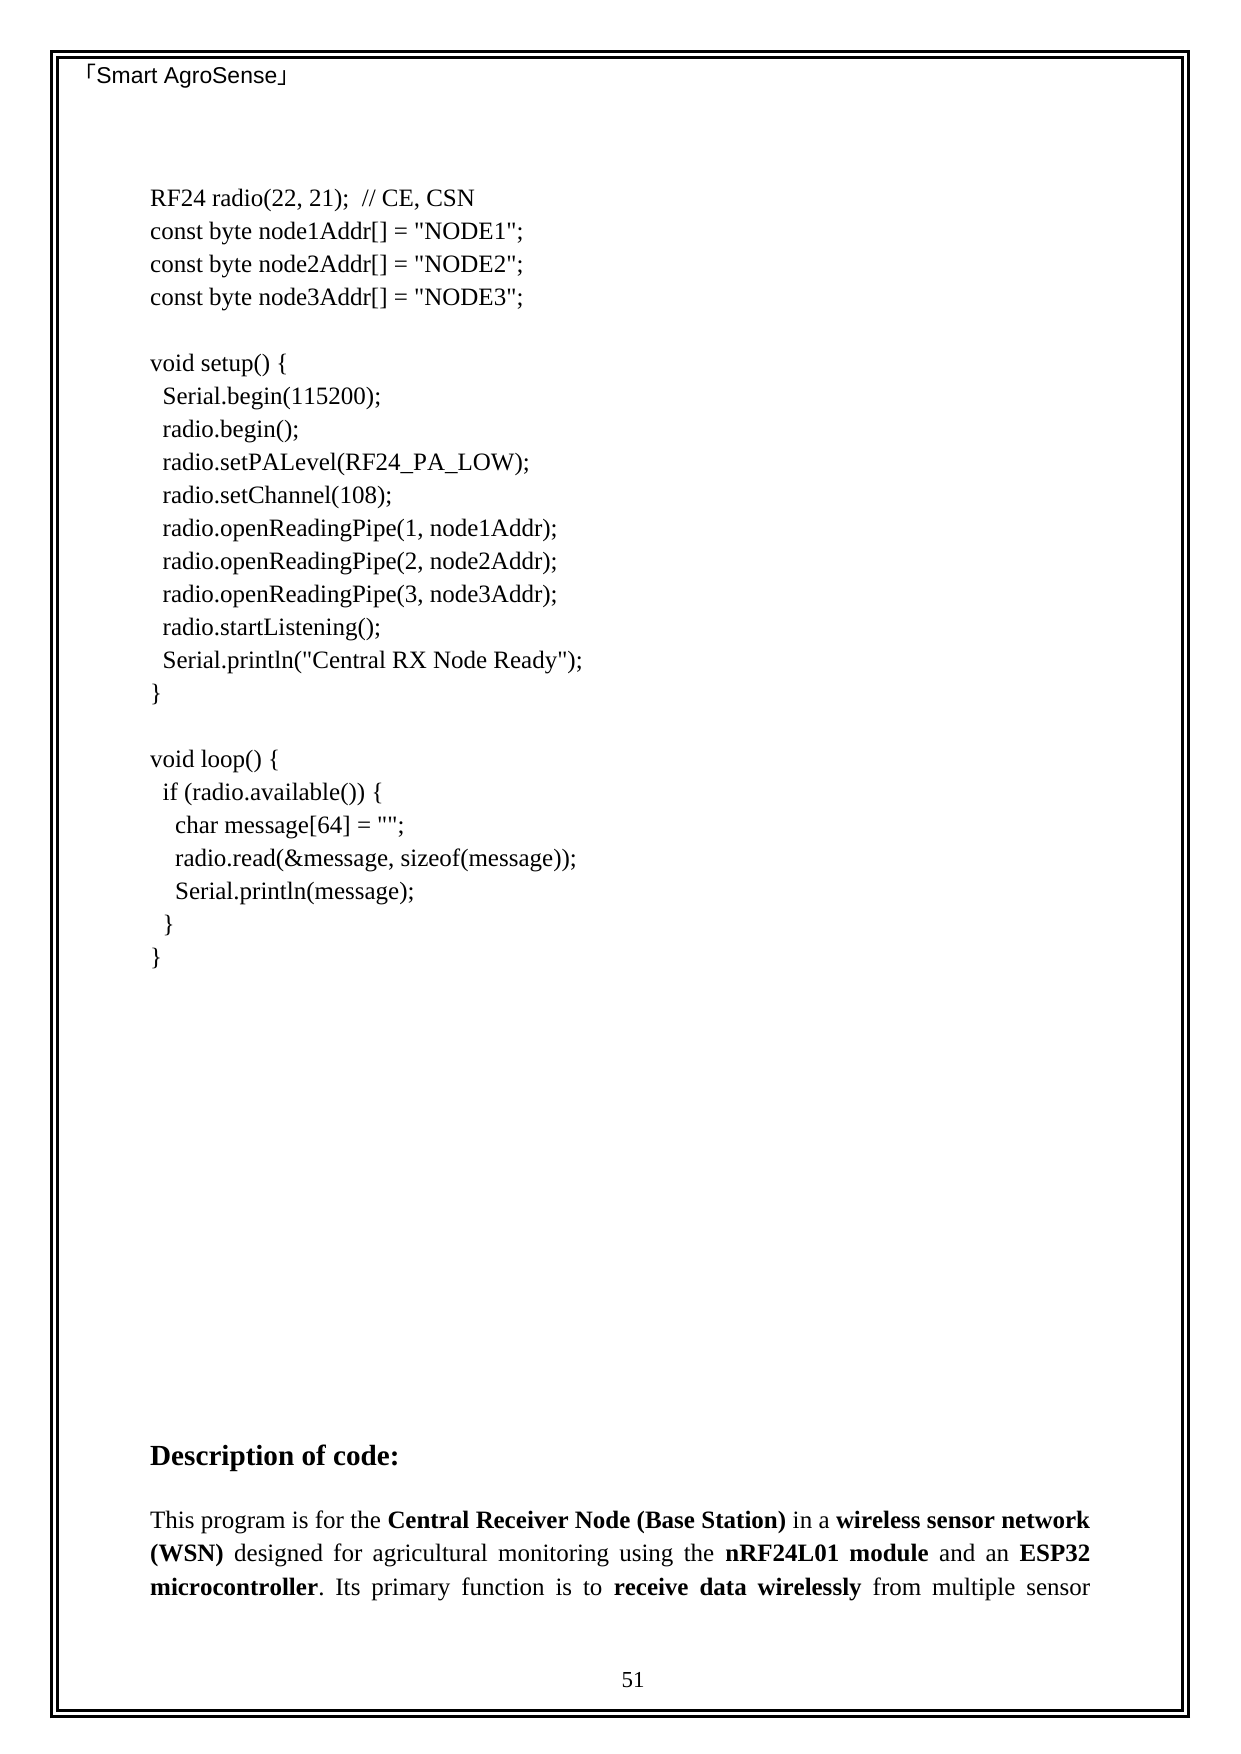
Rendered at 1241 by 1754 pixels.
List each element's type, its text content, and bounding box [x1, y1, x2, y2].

text radio.setChannel(108); [150, 480, 1090, 509]
text radio.openReadingPipe(2, node2Addr); [150, 546, 1090, 575]
text RF24 radio(22, 21); // CE, CSN [150, 183, 1090, 212]
text radio.openReadingPipe(3, node3Addr); [150, 579, 1090, 608]
text } [150, 678, 1090, 707]
text const byte node1Addr[] = "NODE1"; [150, 216, 1090, 245]
text } [150, 909, 1090, 938]
text const byte node3Addr[] = "NODE3"; [150, 282, 1090, 311]
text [150, 1506, 1090, 1600]
text if (radio.available()) { [150, 777, 1090, 806]
text radio.begin(); [150, 414, 1090, 443]
text Serial.println("Central RX Node Ready"); [150, 645, 1090, 674]
text void loop() { [150, 744, 1090, 773]
text radio.startListening(); [150, 612, 1090, 641]
text const byte node2Addr[] = "NODE2"; [150, 249, 1090, 278]
text radio.openReadingPipe(1, node1Addr); [150, 513, 1090, 542]
text char message[64] = ""; [150, 810, 1090, 839]
text Description of code: [150, 1438, 1090, 1471]
text radio.read(&message, sizeof(message)); [150, 843, 1090, 872]
text void setup() { [150, 348, 1090, 377]
text Serial.println(message); [150, 876, 1090, 905]
text Serial.begin(115200); [150, 381, 1090, 410]
text radio.setPALevel(RF24_PA_LOW); [150, 447, 1090, 476]
text } [150, 942, 1090, 971]
